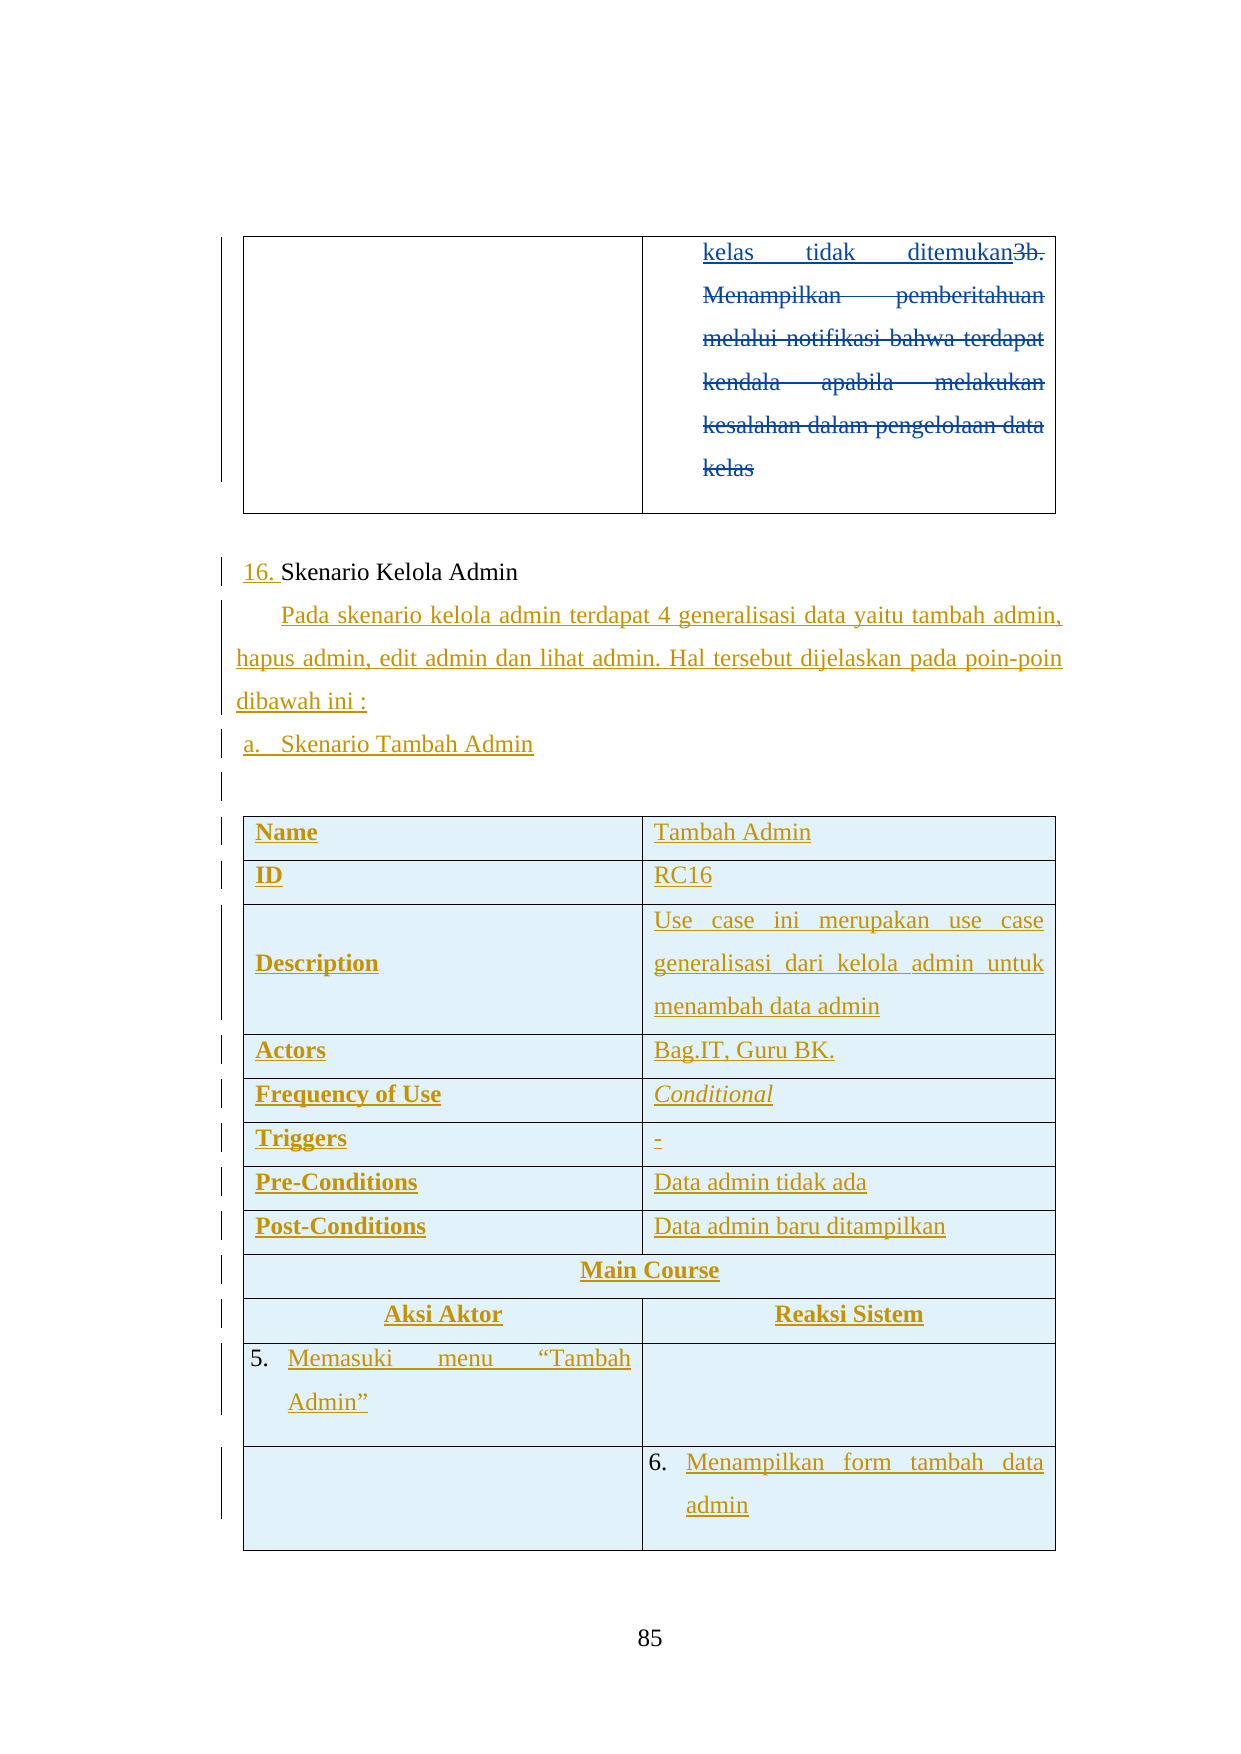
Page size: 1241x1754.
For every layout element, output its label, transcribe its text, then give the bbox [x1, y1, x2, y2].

table_cell [244, 237, 642, 513]
table_cell [643, 237, 1055, 513]
list Skenario Kelola Admin [243, 557, 1063, 586]
